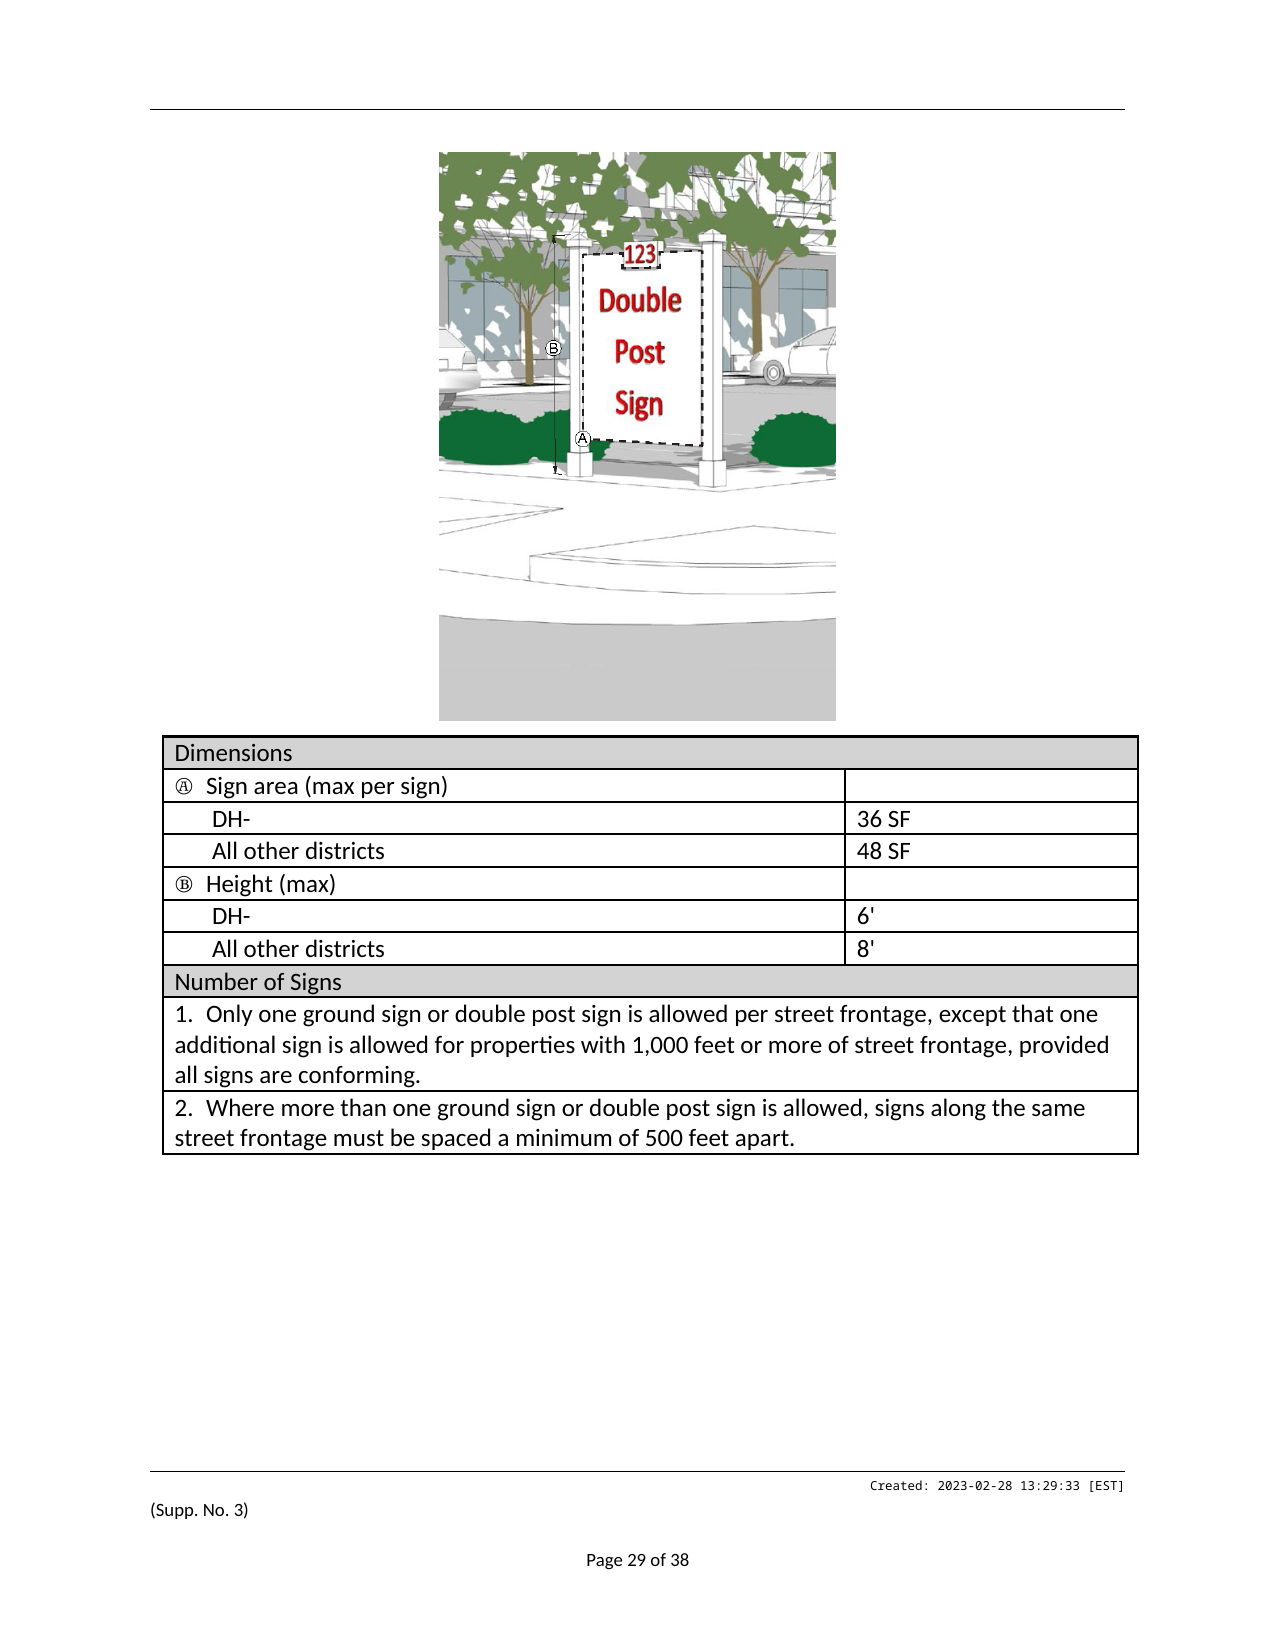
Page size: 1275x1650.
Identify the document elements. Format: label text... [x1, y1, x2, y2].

table_cell 1. Only one ground sign or double post sign is allowed per street frontage, except that one additional sign is allowed for properties with 1,000 feet or more of street frontage, provided all signs are conforming. [164, 998, 1137, 1090]
table_cell [846, 770, 1137, 801]
table_cell DH- [164, 803, 844, 833]
table_cell 6' [846, 901, 1137, 931]
picture [437, 150, 838, 723]
table_cell Ⓑ Height (max) [164, 868, 844, 898]
table_cell [846, 868, 1137, 898]
table_cell Ⓐ Sign area (max per sign) [164, 770, 844, 801]
table_cell 8' [846, 933, 1137, 964]
table_cell 48 SF [846, 835, 1137, 866]
table_cell Number of Signs [164, 966, 1137, 996]
table_header Dimensions [164, 738, 1137, 768]
table_cell All other districts [164, 835, 844, 866]
table_cell All other districts [164, 933, 844, 964]
table_cell 2. Where more than one ground sign or double post sign is allowed, signs along the same street frontage must be spaced a minimum of 500 feet apart. [164, 1092, 1137, 1153]
table_cell 36 SF [846, 803, 1137, 833]
table_cell DH- [164, 901, 844, 931]
